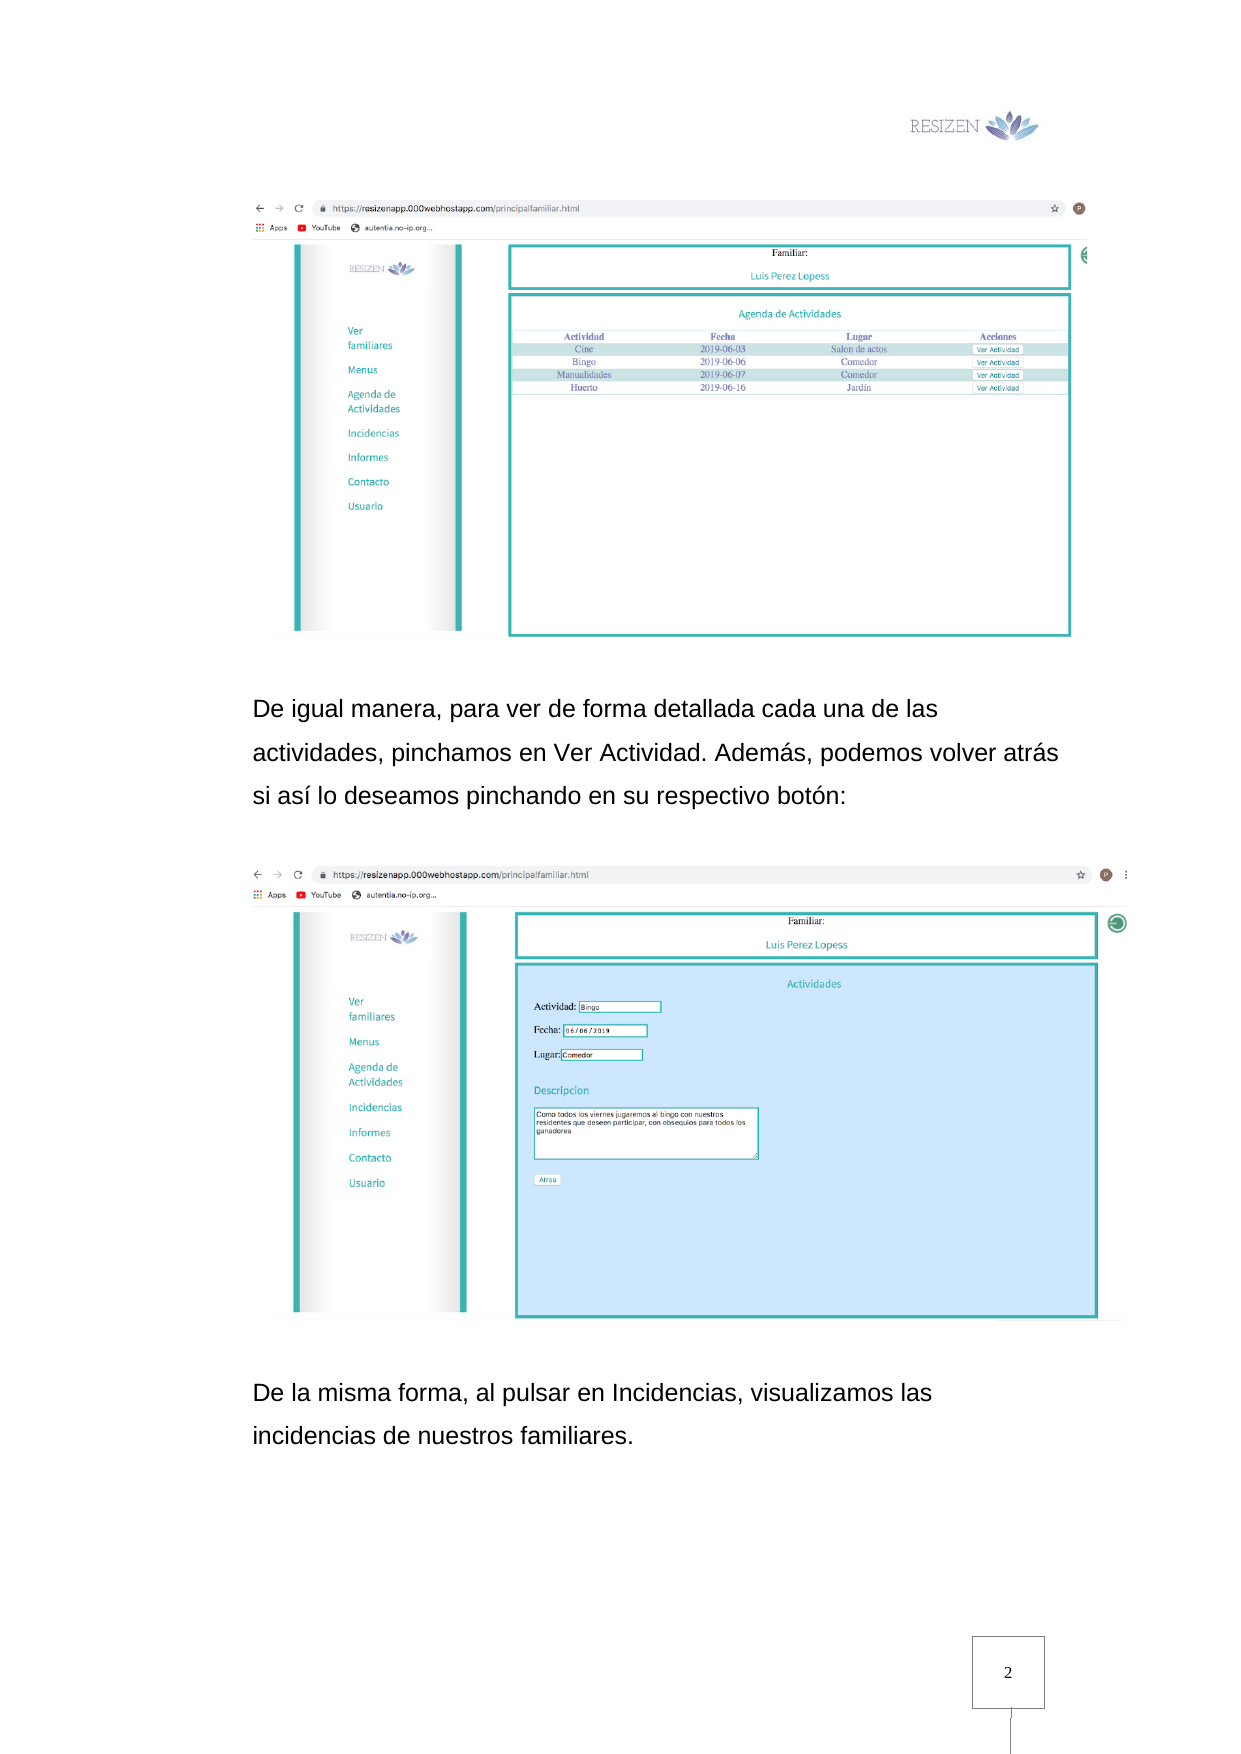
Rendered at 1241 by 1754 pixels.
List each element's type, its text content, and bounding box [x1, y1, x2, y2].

picture [886, 73, 1064, 171]
text De igual manera, para ver de forma detallada cada una de las actividades, pinchamos en Ver Actividad. Además, podemos volver atrás si así lo deseamos pinchando en su respectivo botón: [252, 694, 1063, 809]
text De la misma forma, al pulsar en Incidencias, visualizamos las incidencias de nuestros familiares. [252, 1378, 1063, 1450]
picture [252, 199, 1088, 637]
picture [252, 866, 1128, 1321]
